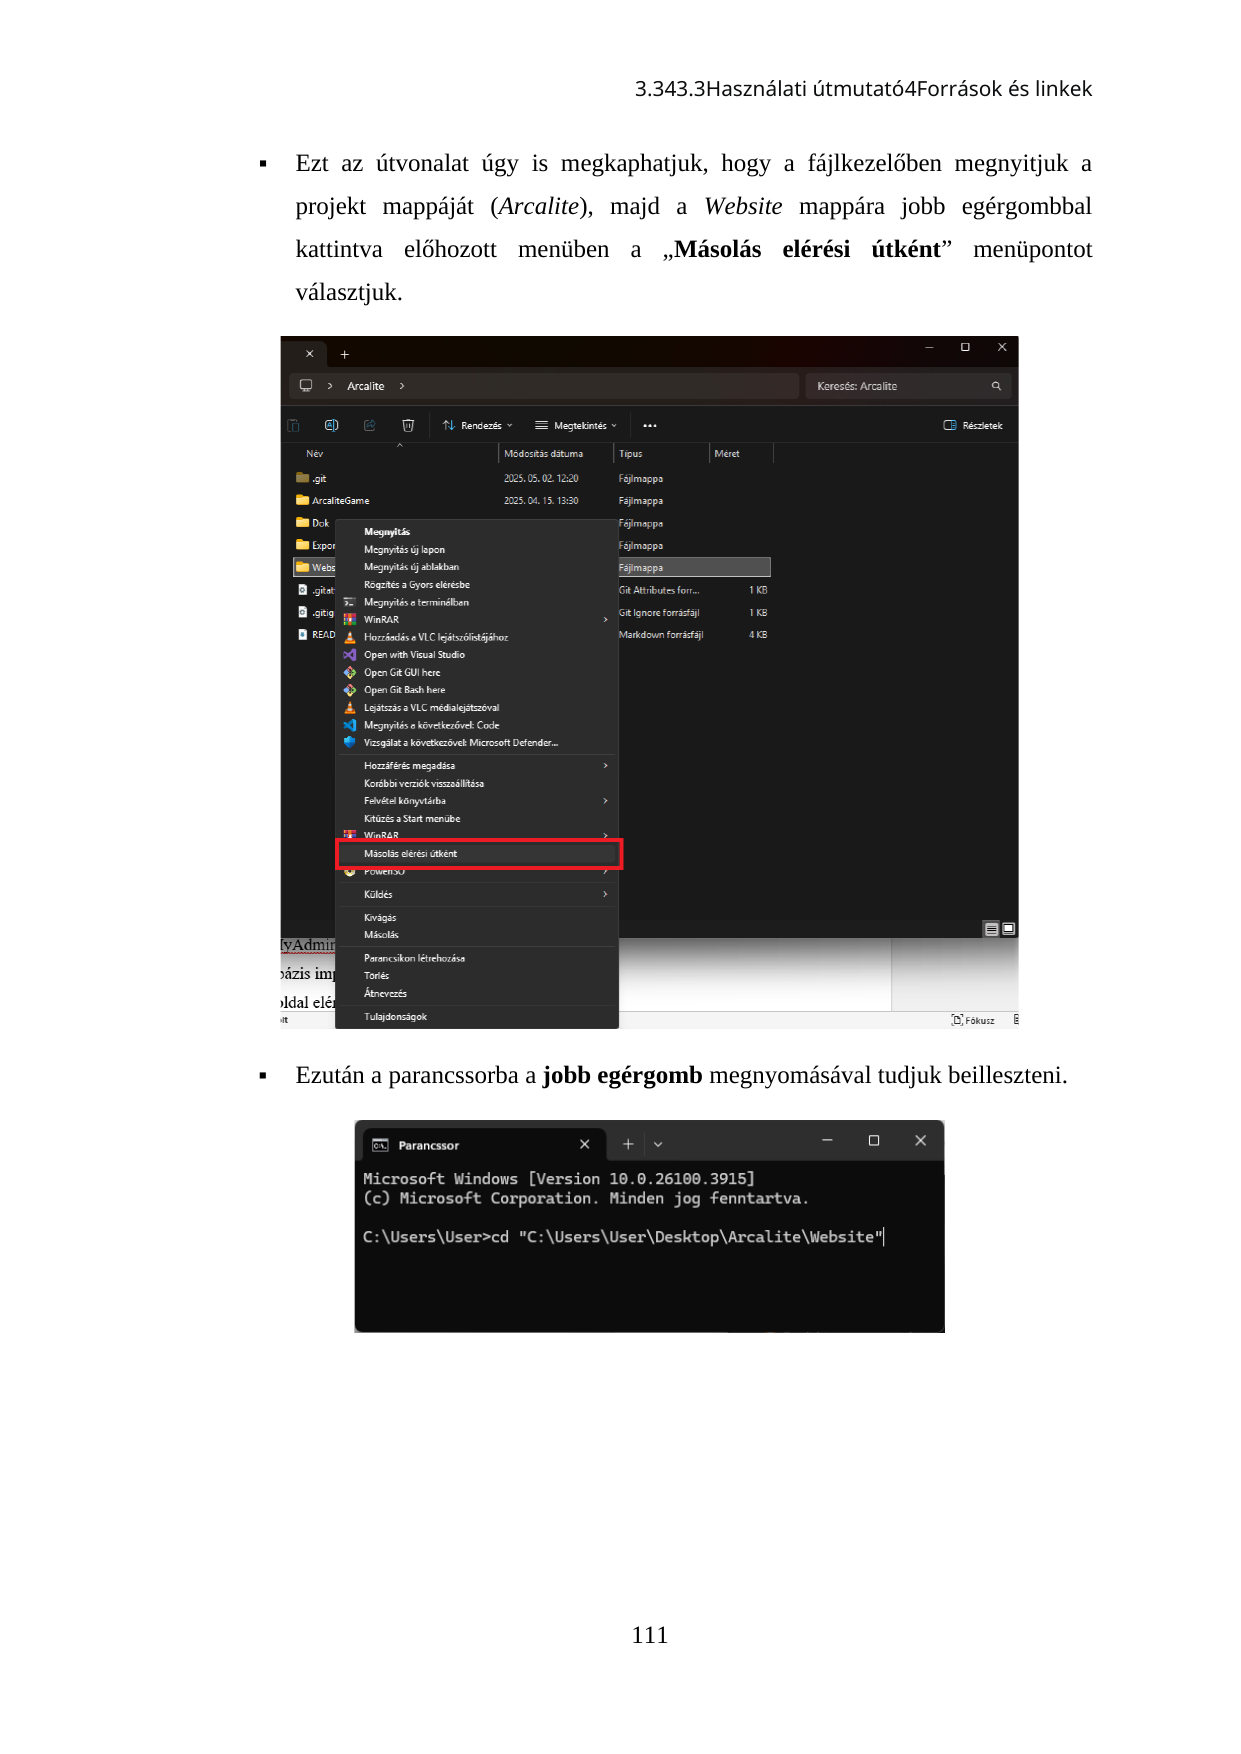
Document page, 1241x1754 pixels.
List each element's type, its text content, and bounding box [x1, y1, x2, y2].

picture [354, 1120, 945, 1333]
list Ezután a parancssorba a jobb egérgomb megnyomásával tudjuk beilleszteni. [258, 1060, 1092, 1089]
picture [280, 336, 1019, 1029]
list Ezt az útvonalat úgy is megkaphatjuk, hogy a fájlkezelőben megnyitjuk a projekt mappáját (Arcalite), majd a Website mappára jobb egérgombbal kattintva előhozott menüben a „Másolás elérési útként” menüpontot választjuk. [258, 148, 1092, 306]
